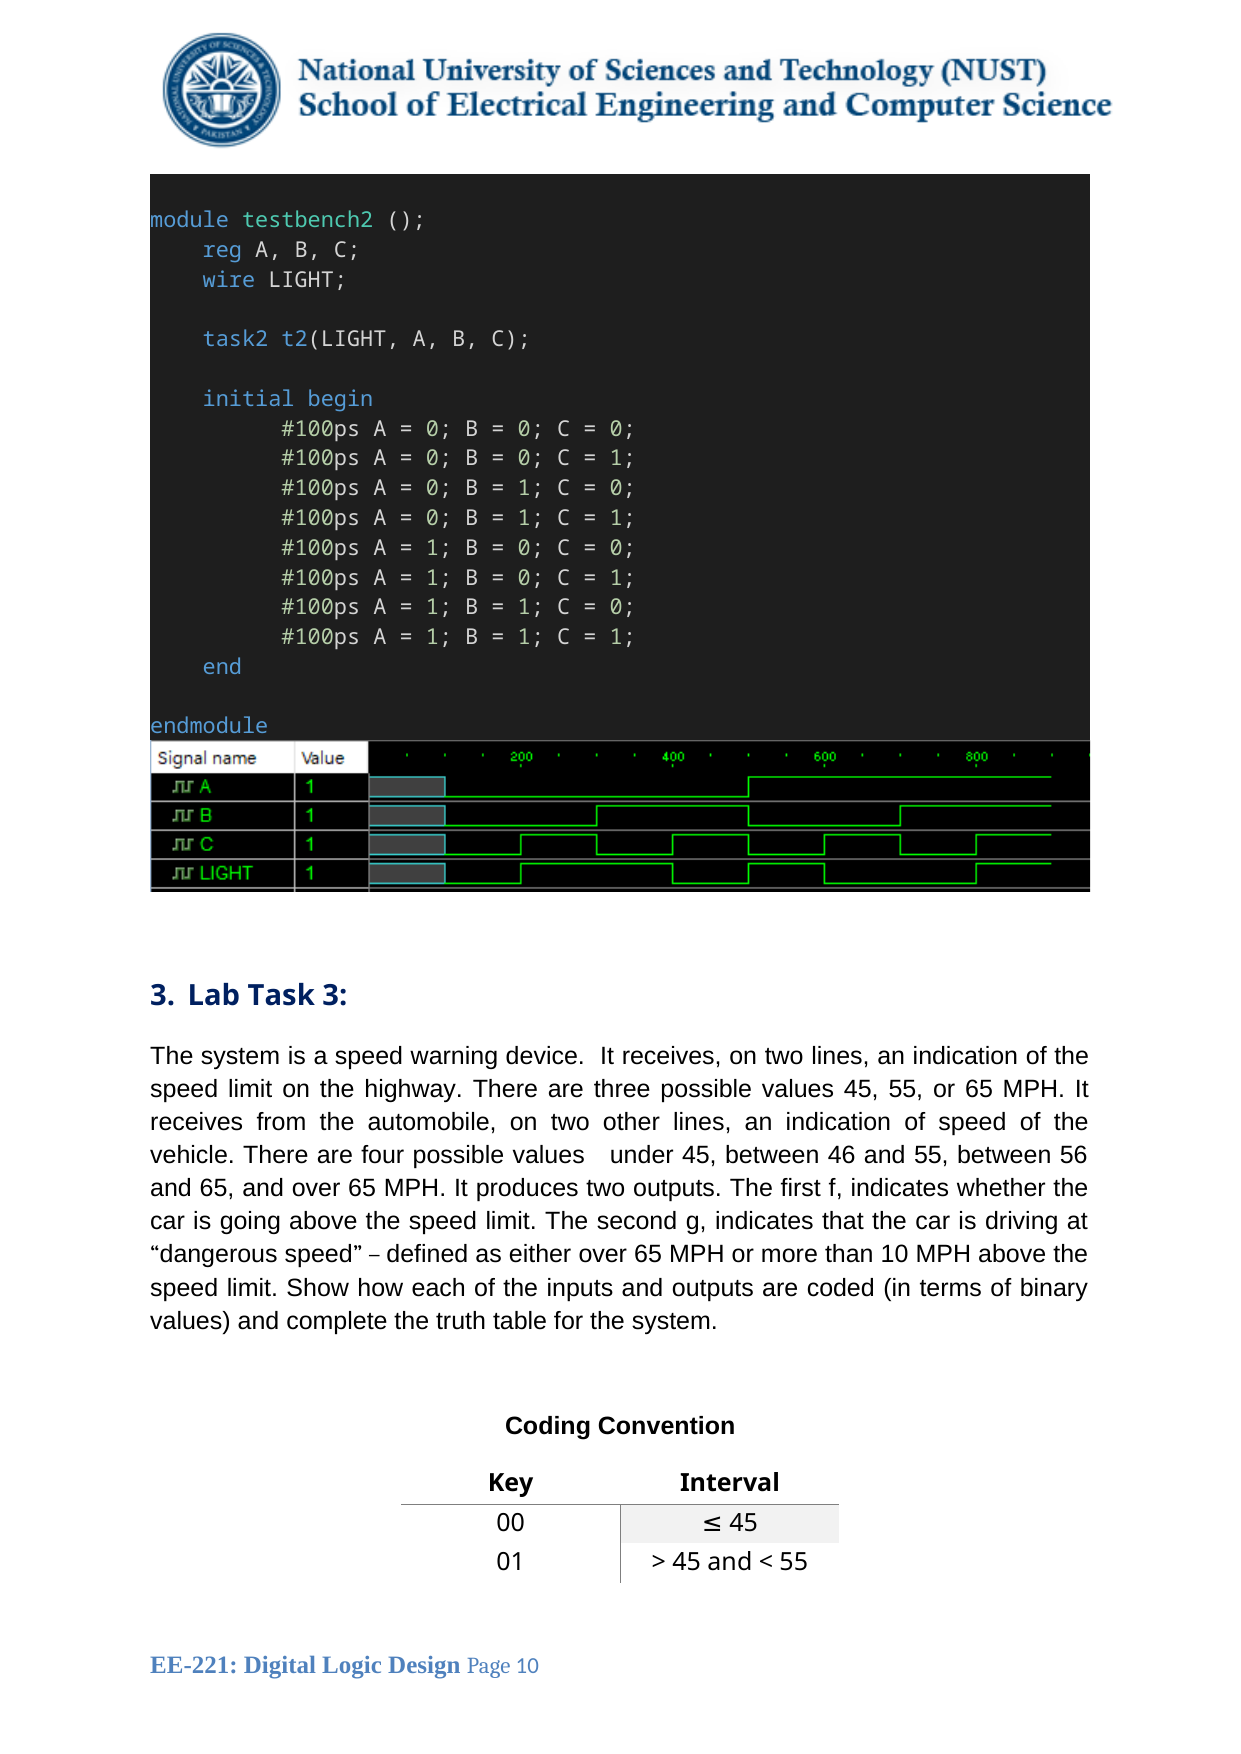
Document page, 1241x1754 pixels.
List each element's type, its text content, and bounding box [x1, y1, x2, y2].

text #100ps A = 0; B = 1; C = 1; [150, 502, 1090, 532]
table_cell 01 [401, 1543, 620, 1582]
table_cell > 45 and < 55 [621, 1543, 839, 1582]
text #100ps A = 0; B = 0; C = 0; [150, 412, 1090, 442]
text initial begin [150, 383, 1090, 412]
text task2 t2(LIGHT, A, B, C); [150, 323, 1090, 353]
picture [150, 740, 1091, 892]
text endmodule [150, 710, 1090, 740]
text end [150, 651, 1090, 681]
table_cell 00 [401, 1505, 620, 1543]
table_header Interval [620, 1465, 839, 1504]
text module testbench2 (); [150, 204, 1090, 234]
text Coding Convention [150, 1411, 1090, 1440]
text #100ps A = 1; B = 1; C = 1; [150, 621, 1090, 651]
picture [150, 27, 1125, 158]
text #100ps A = 1; B = 0; C = 1; [150, 561, 1090, 591]
text wire LIGHT; [150, 263, 1090, 293]
text #100ps A = 0; B = 1; C = 0; [150, 472, 1090, 502]
text #100ps A = 0; B = 0; C = 1; [150, 442, 1090, 472]
list Lab Task 3: [150, 974, 1090, 1014]
text #100ps A = 1; B = 1; C = 0; [150, 591, 1090, 621]
text reg A, B, C; [150, 234, 1090, 263]
text #100ps A = 1; B = 0; C = 0; [150, 532, 1090, 561]
text The system is a speed warning device. It receives, on two lines, an indication of the speed limit on the highway. There are three possible values 45, 55, or 65 MPH. It receives from the automobile, on two other lines, an indication of speed of the vehicle. There are four possible values under 45, between 46 and 55, between 56 and 65, and over 65 MPH. It produces two outputs. The first f, indicates whether the car is going above the speed limit. The second g, indicates that the car is driving at “dangerous speed” – defined as either over 65 MPH or more than 10 MPH above the speed limit. Show how each of the inputs and outputs are coded (in terms of binary values) and complete the truth table for the system. [150, 1041, 1090, 1335]
table_cell ≤ 45 [621, 1505, 839, 1543]
table_header Key [401, 1465, 620, 1504]
